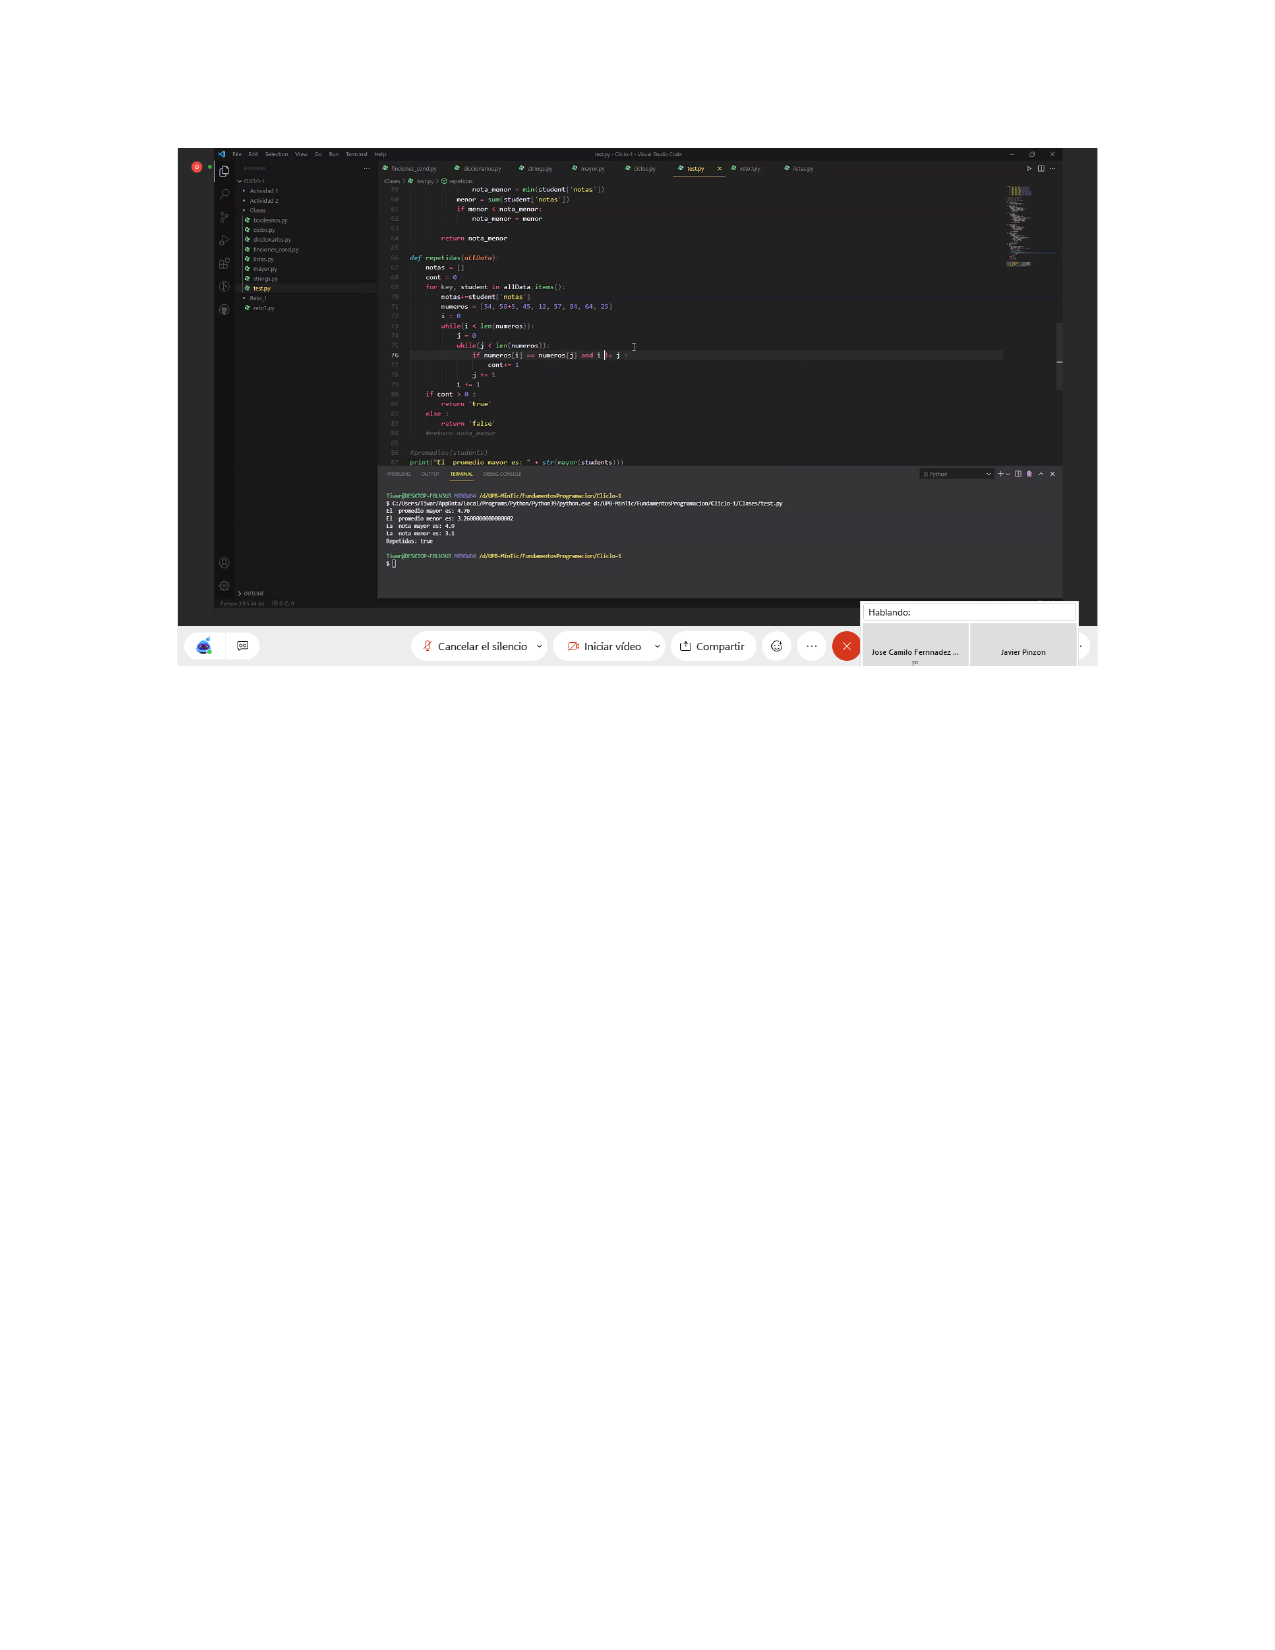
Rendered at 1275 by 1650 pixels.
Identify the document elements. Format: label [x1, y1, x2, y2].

picture [177, 147, 1098, 666]
